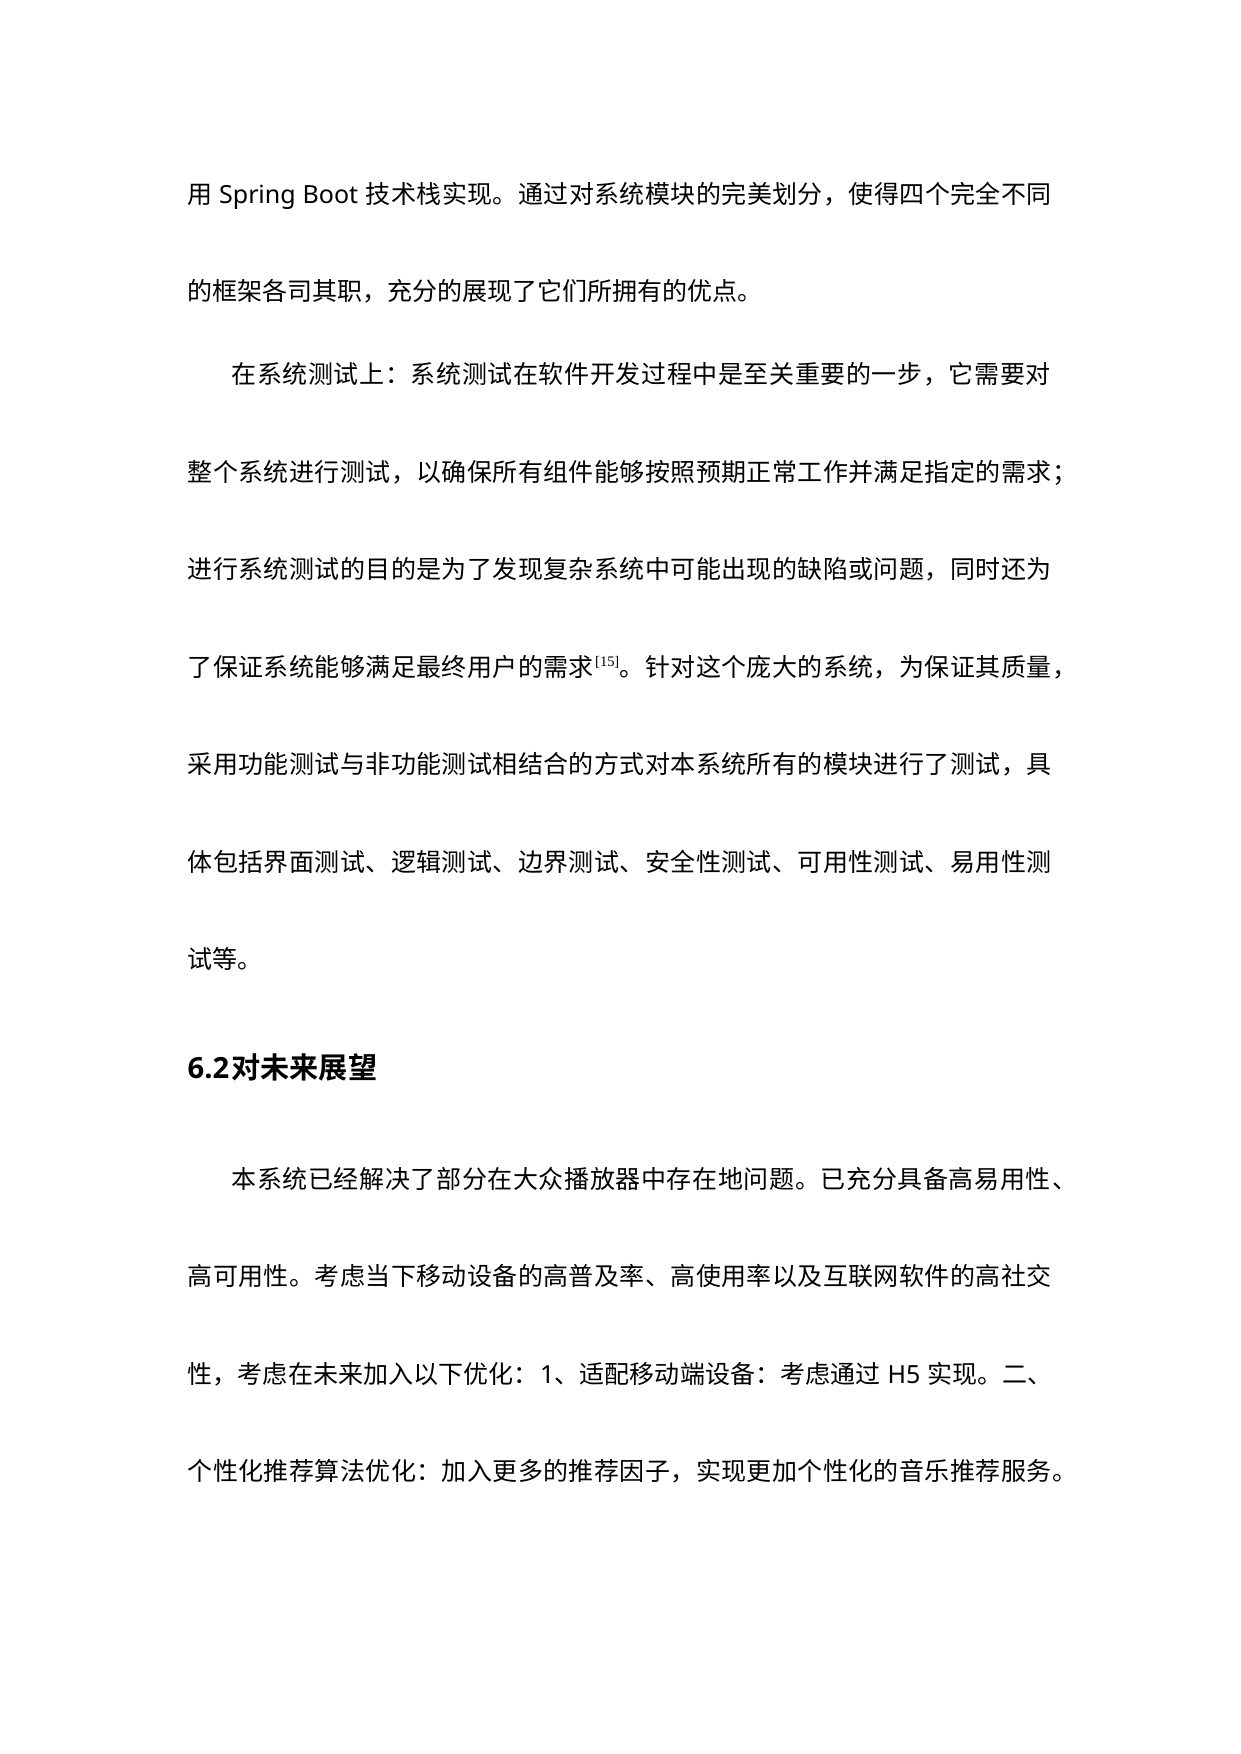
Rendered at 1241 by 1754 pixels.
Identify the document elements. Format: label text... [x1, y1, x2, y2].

text 在系统测试上：系统测试在软件开发过程中是至关重要的一步，它需要对整个系统进行测试，以确保所有组件能够按照预期正常工作并满足指定的需求；进行系统测试的目的是为了发现复杂系统中可能出现的缺陷或问题，同时还为了保证系统能够满足最终用户的需求[15]。针对这个庞大的系统，为保证其质量，采用功能测试与非功能测试相结合的方式对本系统所有的模块进行了测试，具体包括界面测试、逻辑测试、边界测试、安全性测试、可用性测试、易用性测试等。 [187, 340, 1053, 990]
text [187, 160, 1053, 322]
list 对未来展望 [187, 1033, 1053, 1098]
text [187, 1145, 1053, 1502]
